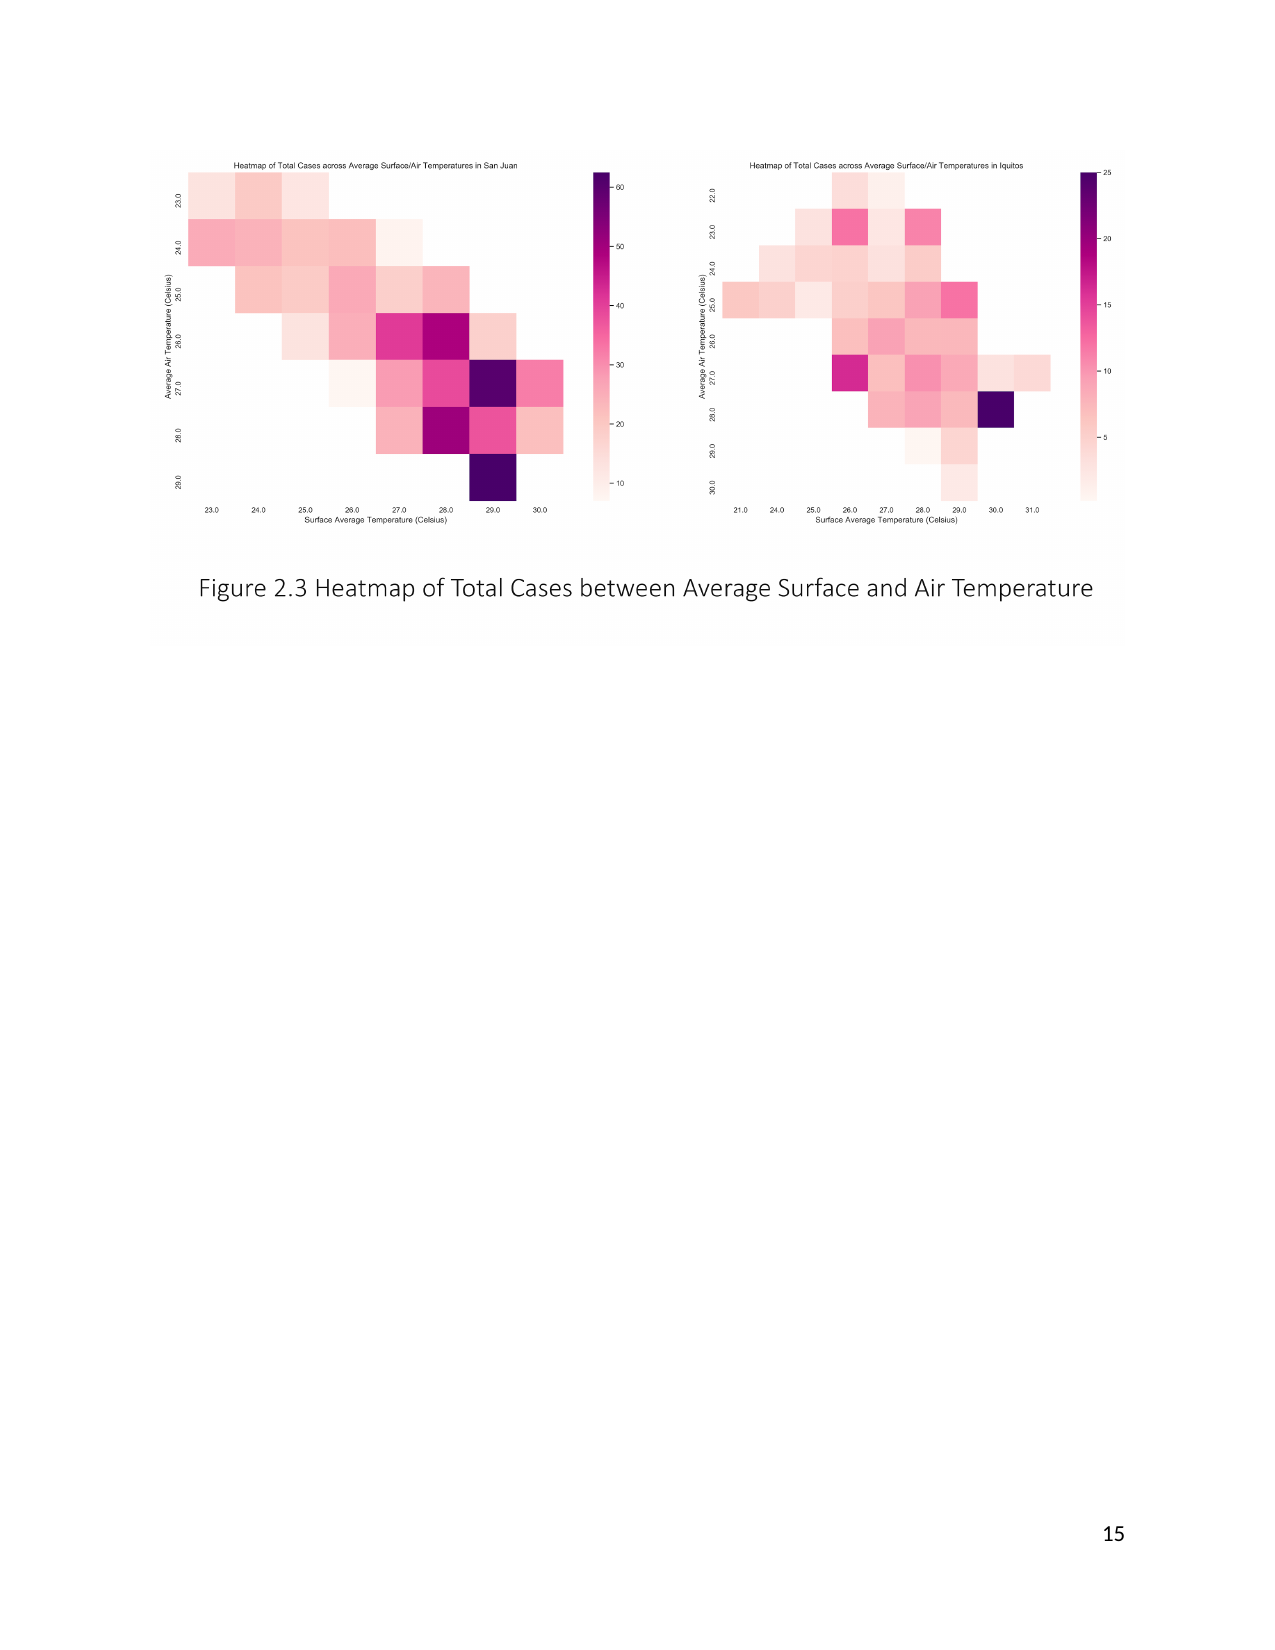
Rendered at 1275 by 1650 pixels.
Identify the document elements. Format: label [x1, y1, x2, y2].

picture [150, 150, 1125, 646]
